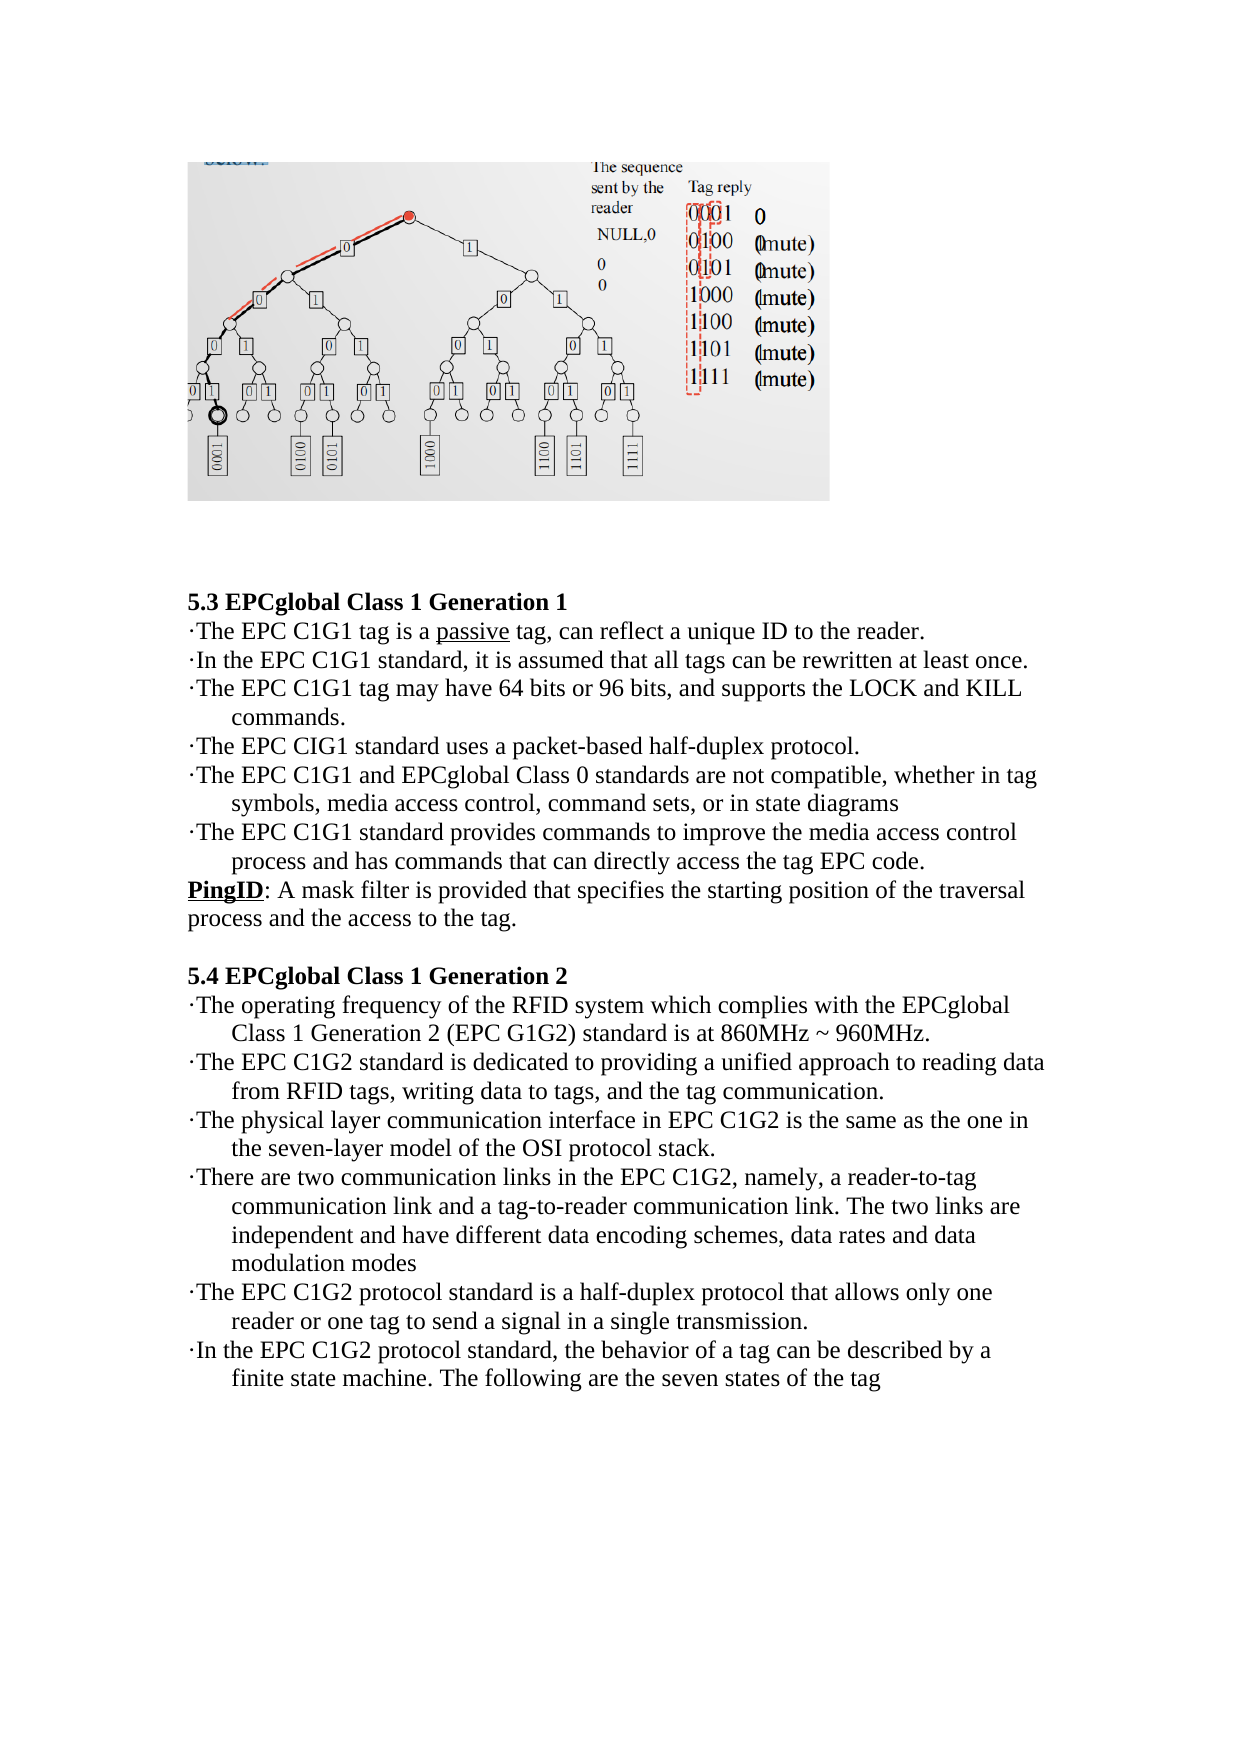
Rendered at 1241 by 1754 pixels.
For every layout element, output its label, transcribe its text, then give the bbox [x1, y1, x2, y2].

text ·The EPC CIG1 standard uses a packet-based half-duplex protocol. [187, 731, 1053, 760]
text ·In the EPC C1G2 protocol standard, the behavior of a tag can be described by a finite state machine. The following are the seven states of the tag [187, 1335, 1053, 1392]
text ·The EPC C1G1 standard provides commands to improve the media access control process and has commands that can directly access the tag EPC code. [187, 817, 1053, 875]
text PingID: A mask filter is provided that specifies the starting position of the traversal process and the access to the tag. [187, 875, 1053, 932]
text 5.4 EPCglobal Class 1 Generation 2 [187, 961, 1053, 990]
text ·There are two communication links in the EPC C1G2, namely, a reader-to-tag communication link and a tag-to-reader communication link. The two links are independent and have different data encoding schemes, data rates and data modulation modes [187, 1162, 1053, 1277]
text ·The EPC C1G1 tag is a passive tag, can reflect a unique ID to the reader. [187, 616, 1053, 645]
text ·The EPC C1G2 protocol standard is a half-duplex protocol that allows only one reader or one tag to send a signal in a single transmission. [187, 1277, 1053, 1335]
text ·The operating frequency of the RFID system which complies with the EPCglobal Class 1 Generation 2 (EPC G1G2) standard is at 860MHz ~ 960MHz. [187, 990, 1053, 1047]
text ·The EPC C1G2 standard is dedicated to providing a unified approach to reading data from RFID tags, writing data to tags, and the tag communication. [187, 1047, 1053, 1105]
text ·The EPC C1G1 tag may have 64 bits or 96 bits, and supports the LOCK and KILL commands. [187, 673, 1053, 731]
text 5.3 EPCglobal Class 1 Generation 1 [187, 587, 1053, 616]
text ·In the EPC C1G1 standard, it is assumed that all tags can be rewritten at least once. [187, 645, 1053, 673]
picture [187, 162, 830, 501]
text symbols, media access control, command sets, or in state diagrams [187, 788, 1053, 817]
text ·The physical layer communication interface in EPC C1G2 is the same as the one in the seven-layer model of the OSI protocol stack. [187, 1105, 1053, 1162]
text ·The EPC C1G1 and EPCglobal Class 0 standards are not compatible, whether in tag [187, 760, 1053, 788]
